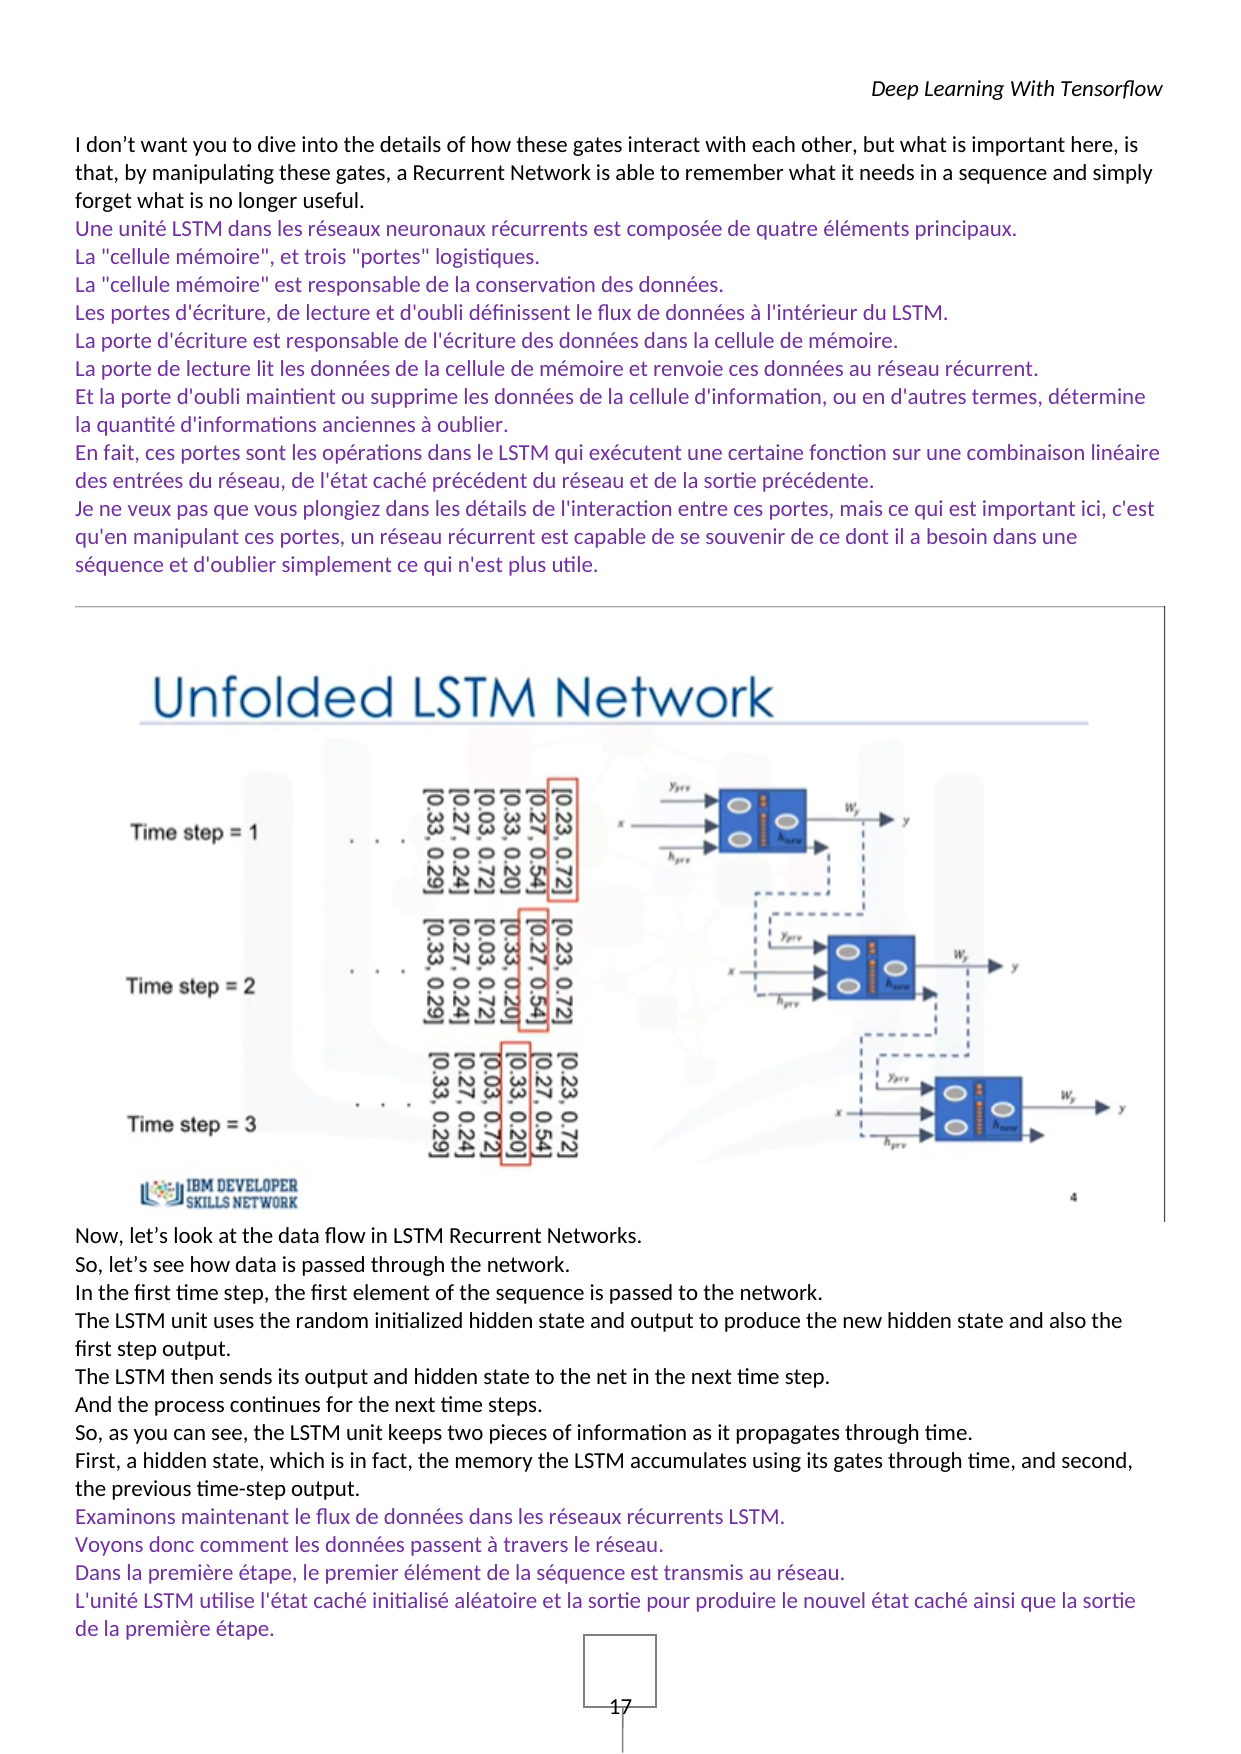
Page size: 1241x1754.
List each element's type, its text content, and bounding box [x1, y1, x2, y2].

text In the first time step, the first element of the sequence is passed to the network. [75, 1278, 1165, 1306]
text Examinons maintenant le flux de données dans les réseaux récurrents LSTM. [75, 1502, 1165, 1530]
text The LSTM unit uses the random initialized hidden state and output to produce the new hidden state and also the first step output. [75, 1306, 1165, 1362]
text Je ne veux pas que vous plongiez dans les détails de l'interaction entre ces portes, mais ce qui est important ici, c'est qu'en manipulant ces portes, un réseau récurrent est capable de se souvenir de ce dont il a besoin dans une séquence et d'oublier simplement ce qui n'est plus utile. [75, 494, 1165, 578]
text Et la porte d'oubli maintient ou supprime les données de la cellule d'information, ou en d'autres termes, détermine la quantité d'informations anciennes à oublier. [75, 382, 1165, 438]
text The LSTM then sends its output and hidden state to the net in the next time step. [75, 1362, 1165, 1390]
text Voyons donc comment les données passent à travers le réseau. [75, 1530, 1165, 1558]
text So, let’s see how data is passed through the network. [75, 1250, 1165, 1278]
text And the process continues for the next time steps. [75, 1390, 1165, 1418]
text First, a hidden state, which is in fact, the memory the LSTM accumulates using its gates through time, and second, the previous time-step output. [75, 1446, 1165, 1502]
text La "cellule mémoire" est responsable de la conservation des données. [75, 270, 1165, 298]
text La "cellule mémoire", et trois "portes" logistiques. [75, 242, 1165, 270]
text So, as you can see, the LSTM unit keeps two pieces of information as it propagates through time. [75, 1418, 1165, 1446]
text Une unité LSTM dans les réseaux neuronaux récurrents est composée de quatre éléments principaux. [75, 214, 1165, 242]
text La porte de lecture lit les données de la cellule de mémoire et renvoie ces données au réseau récurrent. [75, 354, 1165, 382]
text Now, let’s look at the data flow in LSTM Recurrent Networks. [75, 1222, 1165, 1250]
text Les portes d'écriture, de lecture et d'oubli définissent le flux de données à l'intérieur du LSTM. [75, 298, 1165, 326]
text Dans la première étape, le premier élément de la séquence est transmis au réseau. [75, 1558, 1165, 1586]
text La porte d'écriture est responsable de l'écriture des données dans la cellule de mémoire. [75, 326, 1165, 354]
text En fait, ces portes sont les opérations dans le LSTM qui exécutent une certaine fonction sur une combinaison linéaire des entrées du réseau, de l'état caché précédent du réseau et de la sortie précédente. [75, 438, 1165, 494]
text L'unité LSTM utilise l'état caché initialisé aléatoire et la sortie pour produire le nouvel état caché ainsi que la sortie de la première étape. [75, 1586, 1165, 1642]
picture [75, 606, 1166, 1222]
text I don’t want you to dive into the details of how these gates interact with each other, but what is important here, is that, by manipulating these gates, a Recurrent Network is able to remember what it needs in a sequence and simply forget what is no longer useful. [75, 130, 1165, 214]
